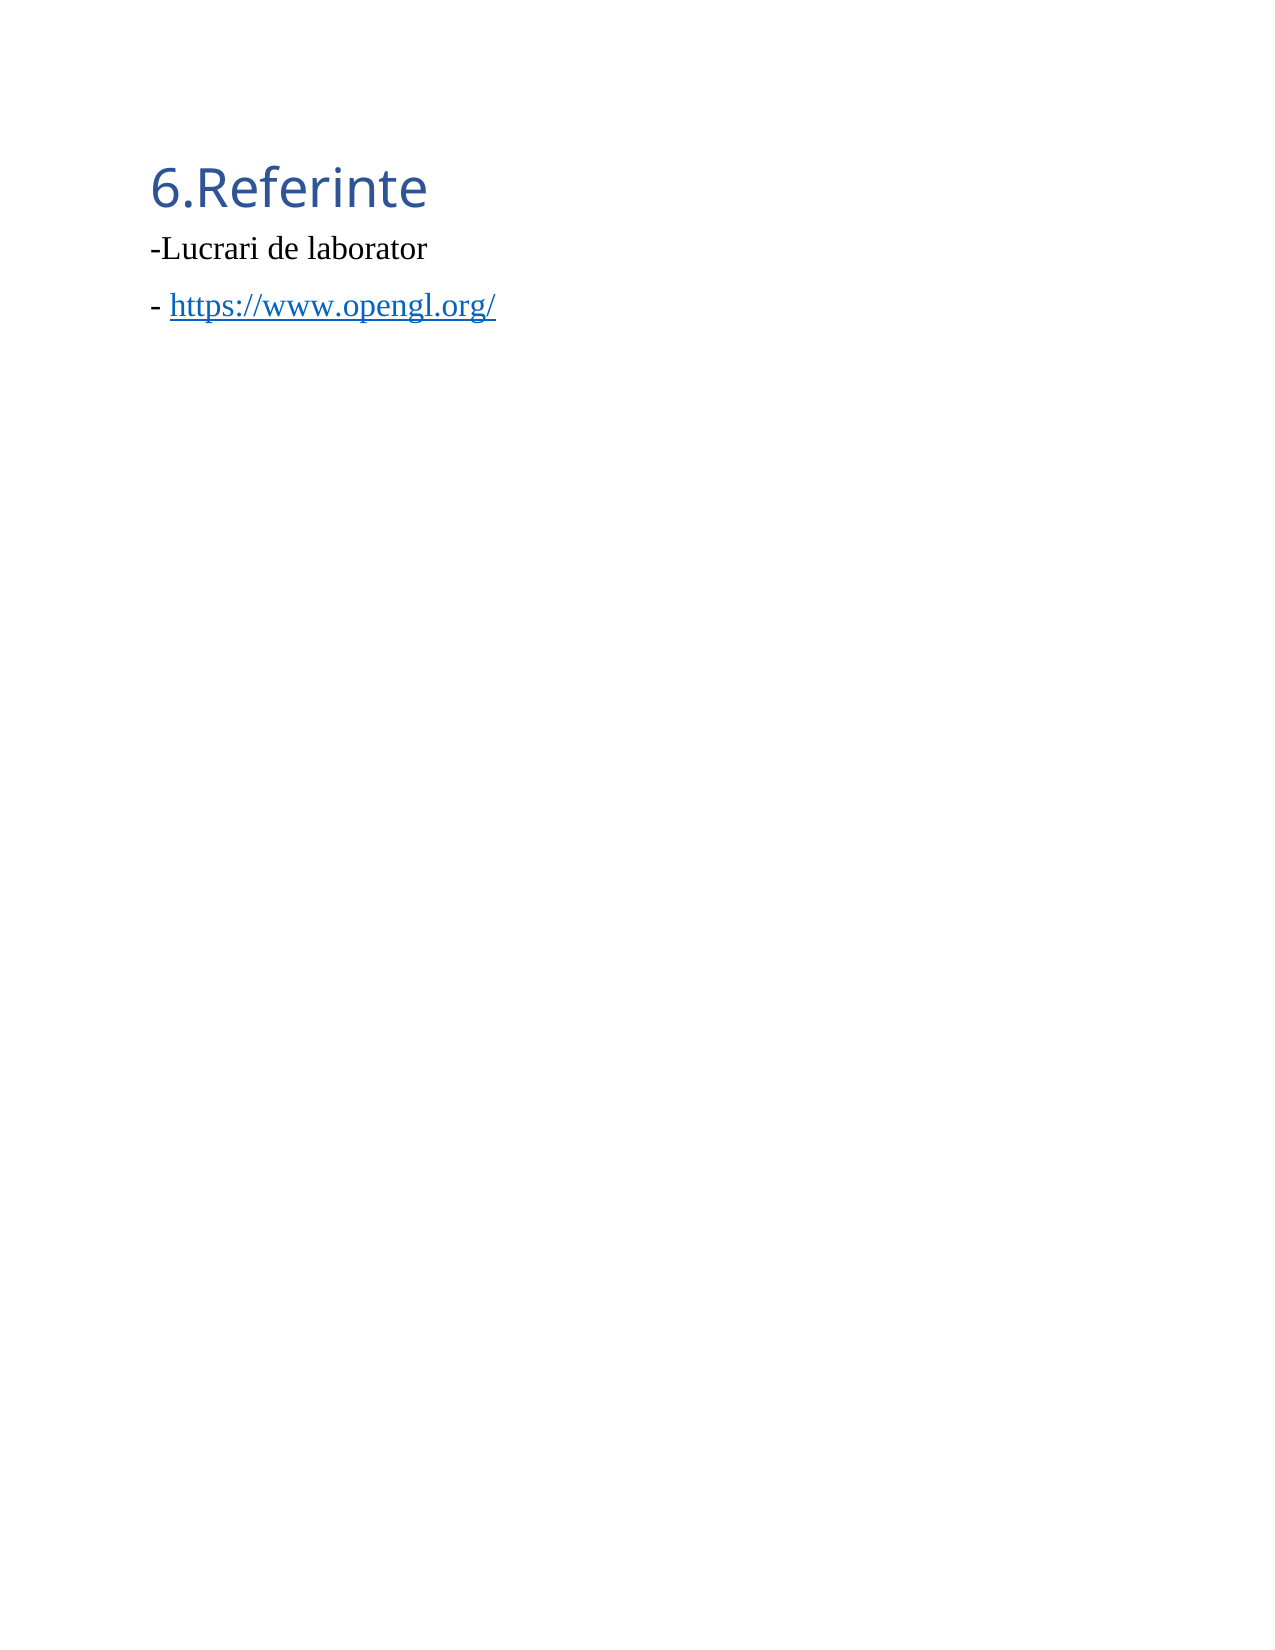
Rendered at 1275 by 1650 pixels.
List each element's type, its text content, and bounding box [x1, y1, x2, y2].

subtitle 6.Referinte [150, 150, 1125, 224]
text -Lucrari de laborator [150, 228, 1125, 266]
text - https://www.opengl.org/ [150, 285, 1125, 324]
